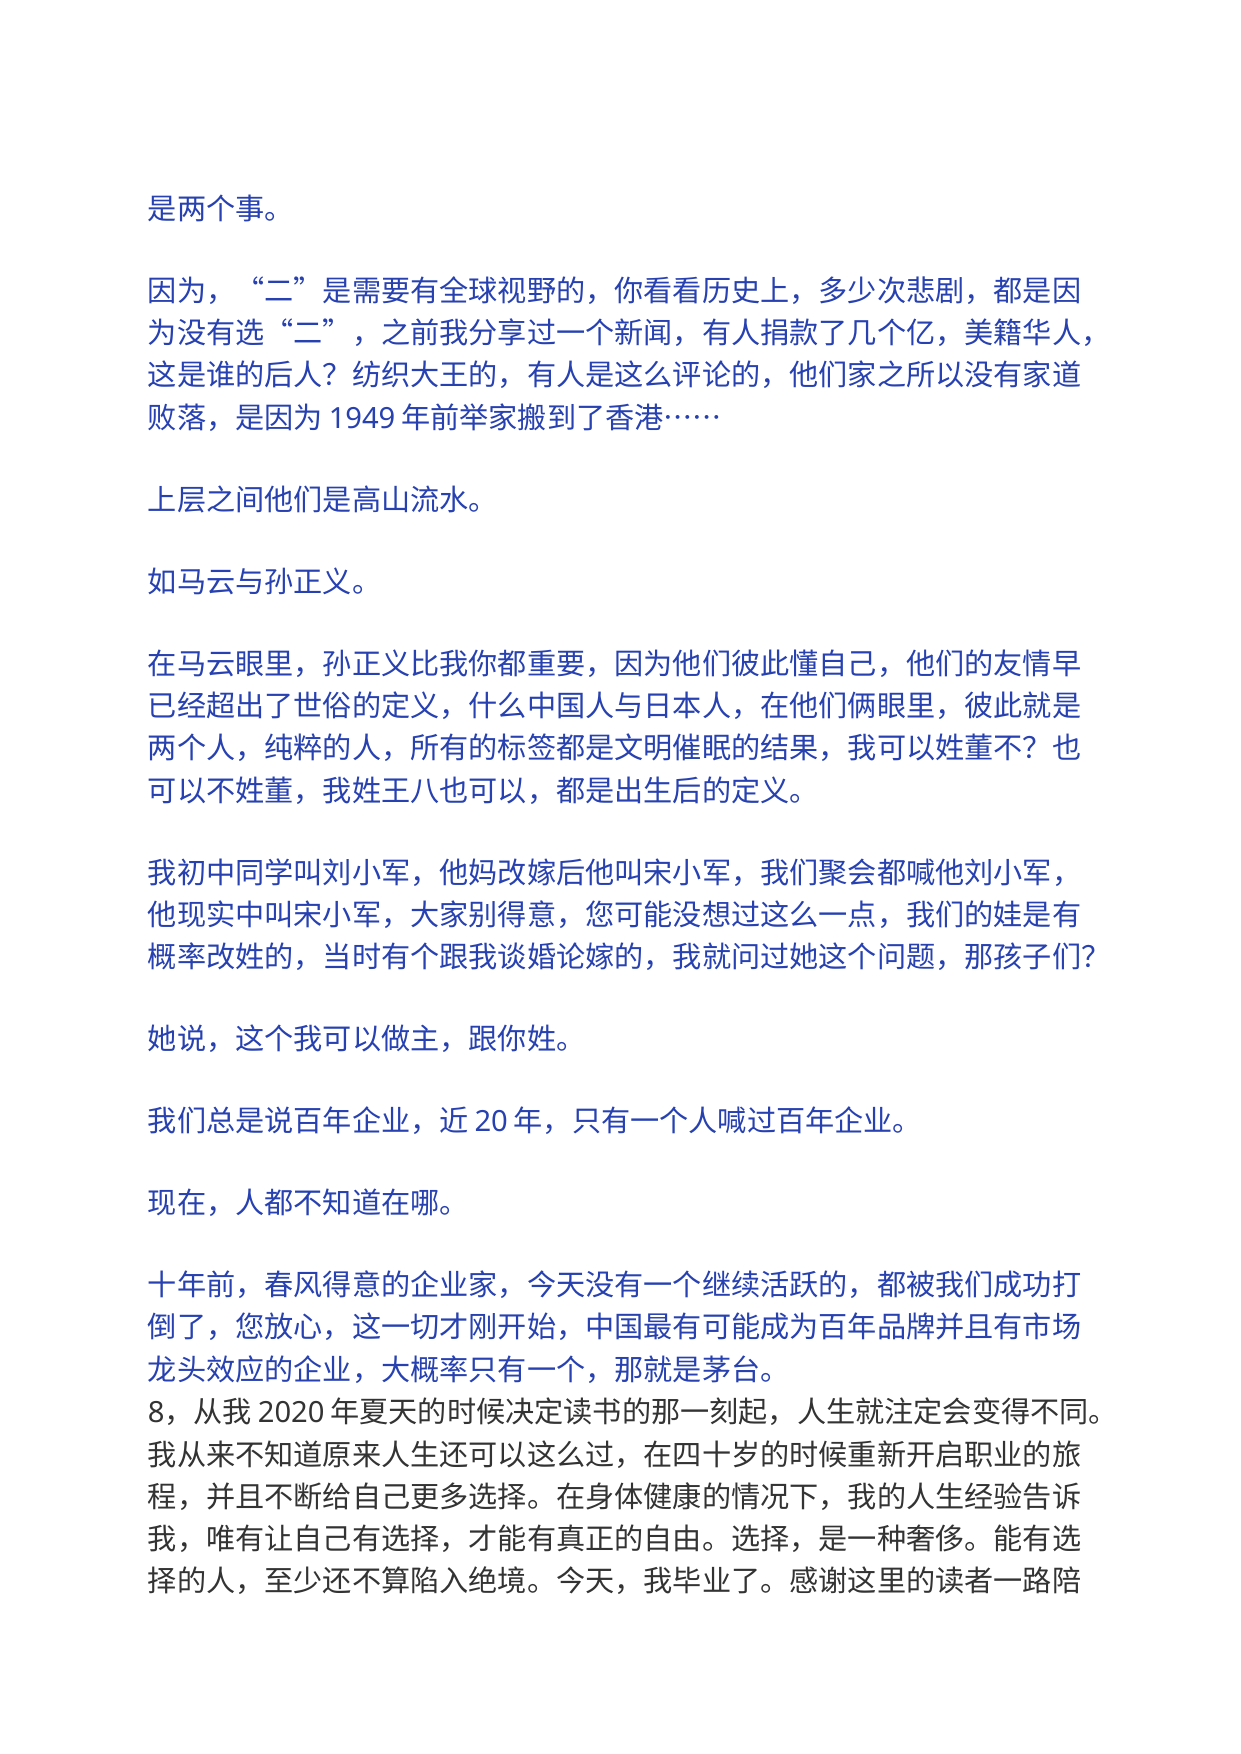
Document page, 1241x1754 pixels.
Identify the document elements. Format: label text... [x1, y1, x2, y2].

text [148, 1389, 1093, 1600]
text 在马云眼里，孙正义比我你都重要，因为他们彼此懂自己，他们的友情早已经超出了世俗的定义，什么中国人与日本人，在他们俩眼里，彼此就是两个人，纯粹的人，所有的标签都是文明催眠的结果，我可以姓董不？也可以不姓董，我姓王八也可以，都是出生后的定义。 [148, 640, 1093, 809]
text 因为，“二”是需要有全球视野的，你看看历史上，多少次悲剧，都是因为没有选“二”，之前我分享过一个新闻，有人捐款了几个亿，美籍华人，这是谁的后人？纺织大王的，有人是这么评论的，他们家之所以没有家道败落，是因为1949年前举家搬到了香港…… [148, 267, 1093, 437]
text 我们总是说百年企业，近20年，只有一个人喊过百年企业。 [148, 1098, 1093, 1140]
text 上层之间他们是高山流水。 [148, 476, 1093, 519]
text 如马云与孙正义。 [148, 558, 1093, 601]
text 现在，人都不知道在哪。 [148, 1180, 1093, 1222]
text 我初中同学叫刘小军，他妈改嫁后他叫宋小军，我们聚会都喊他刘小军，他现实中叫宋小军，大家别得意，您可能没想过这么一点，我们的娃是有概率改姓的，当时有个跟我谈婚论嫁的，我就问过她这个问题，那孩子们？ [148, 849, 1093, 976]
text 是两个事。 [148, 185, 1093, 228]
text 十年前，春风得意的企业家，今天没有一个继续活跃的，都被我们成功打倒了，您放心，这一切才刚开始，中国最有可能成为百年品牌并且有市场龙头效应的企业，大概率只有一个，那就是茅台。 [148, 1262, 1093, 1389]
text 她说，这个我可以做主，跟你姓。 [148, 1016, 1093, 1058]
